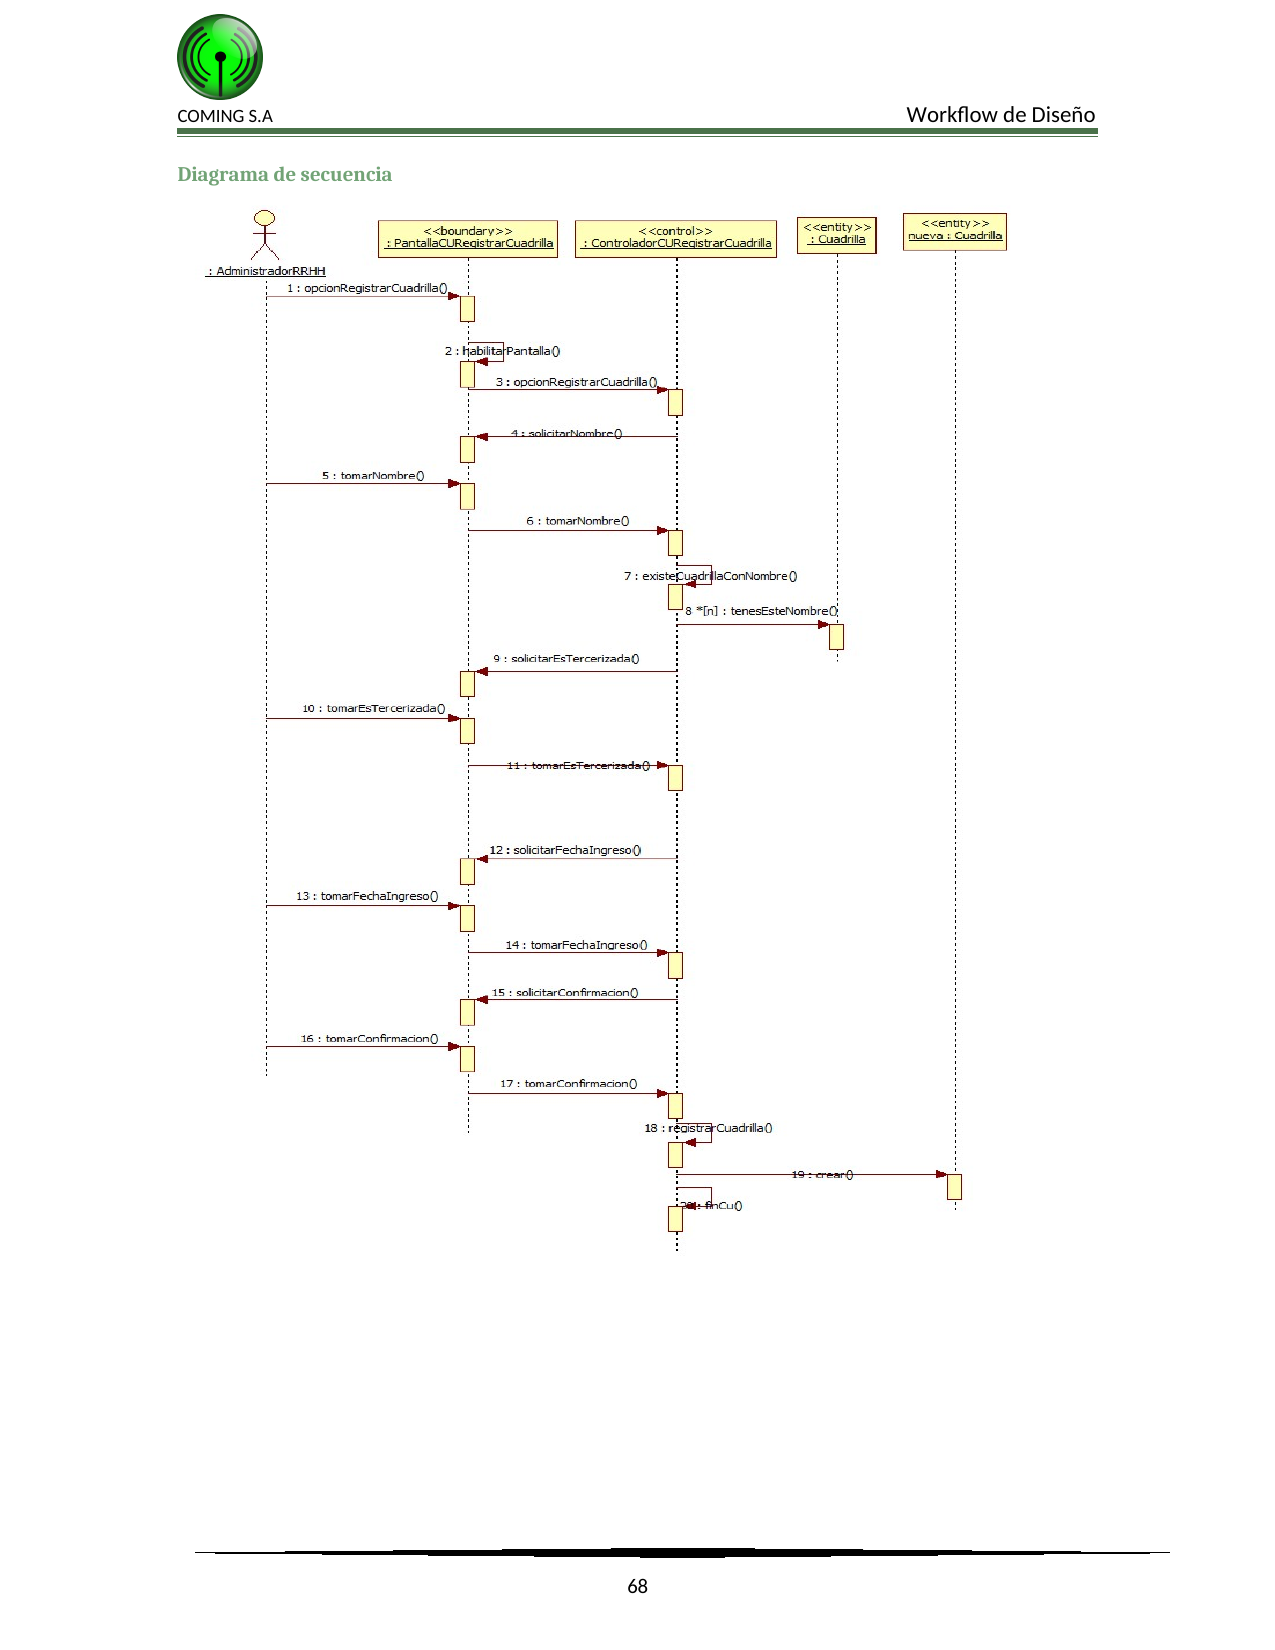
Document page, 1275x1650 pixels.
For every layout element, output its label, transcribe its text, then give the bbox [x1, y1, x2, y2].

picture [177, 14, 263, 100]
picture [177, 190, 1031, 1269]
subtitle Diagrama de secuencia [177, 163, 1098, 187]
